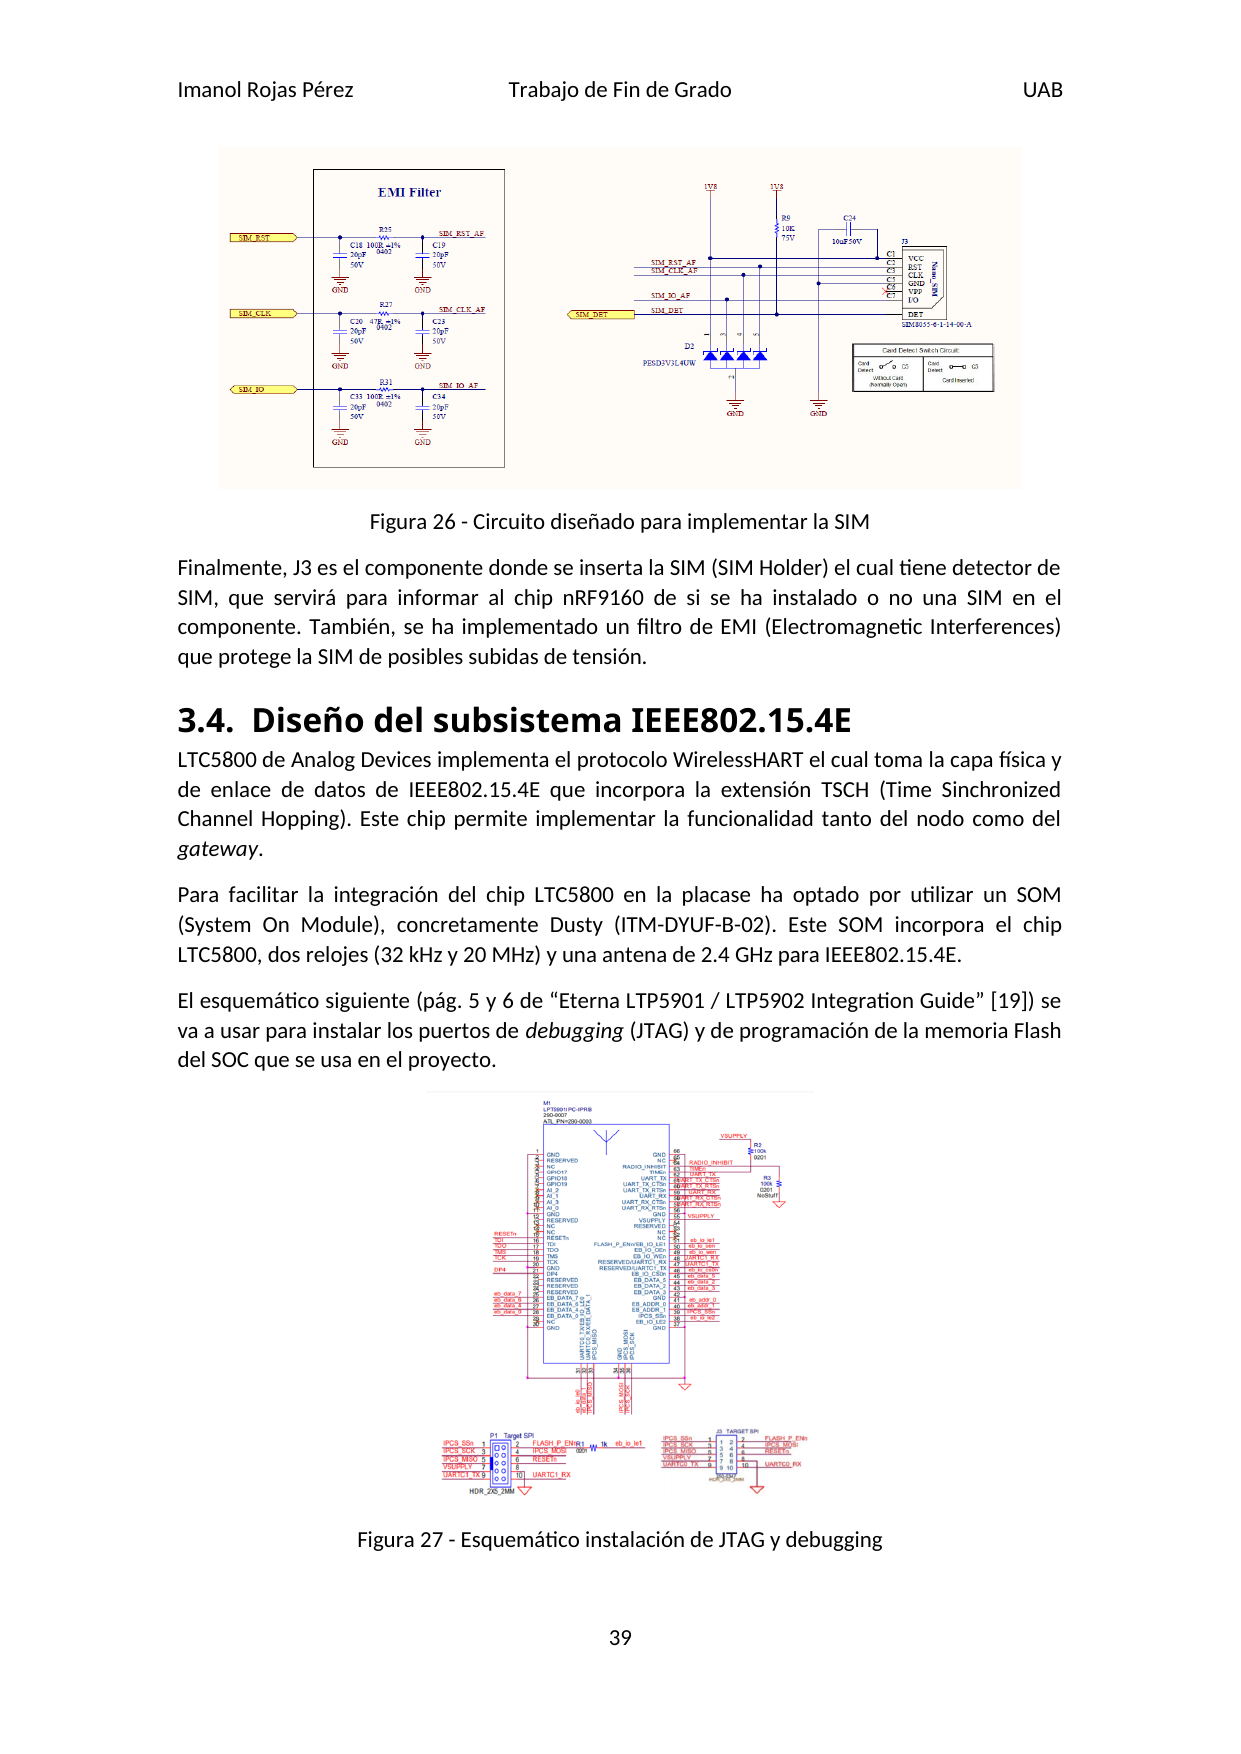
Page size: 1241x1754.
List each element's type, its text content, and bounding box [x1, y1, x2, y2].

text Figura 27 - Esquemático instalación de JTAG y debugging [177, 1525, 1063, 1553]
subtitle Diseño del subsistema IEEE802.15.4E [177, 697, 1063, 742]
text Finalmente, J3 es el componente donde se inserta la SIM (SIM Holder) el cual tiene detector de SIM, que servirá para informar al chip nRF9160 de si se ha instalado o no una SIM en el componente. También, se ha implementado un filtro de EMI (Electromagnetic Interferences) que protege la SIM de posibles subidas de tensión. [177, 553, 1063, 670]
picture [426, 1091, 814, 1507]
text LTC5800 de Analog Devices implementa el protocolo WirelessHART el cual toma la capa física y de enlace de datos de IEEE802.15.4E que incorpora la extensión TSCH (Time Sinchronized Channel Hopping). Este chip permite implementar la funcionalidad tanto del nodo como del gateway. [177, 745, 1063, 862]
picture [218, 147, 1022, 489]
text El esquemático siguiente (pág. 5 y 6 de “Eterna LTP5901 / LTP5902 Integration Guide” [19]) se va a usar para instalar los puertos de debugging (JTAG) y de programación de la memoria Flash del SOC que se usa en el proyecto. [177, 986, 1063, 1073]
text Figura 26 - Circuito diseñado para implementar la SIM [177, 507, 1063, 535]
text Para facilitar la integración del chip LTC5800 en la placase ha optado por utilizar un SOM (System On Module), concretamente Dusty (ITM-DYUF-B-02). Este SOM incorpora el chip LTC5800, dos relojes (32 kHz y 20 MHz) y una antena de 2.4 GHz para IEEE802.15.4E. [177, 880, 1063, 968]
